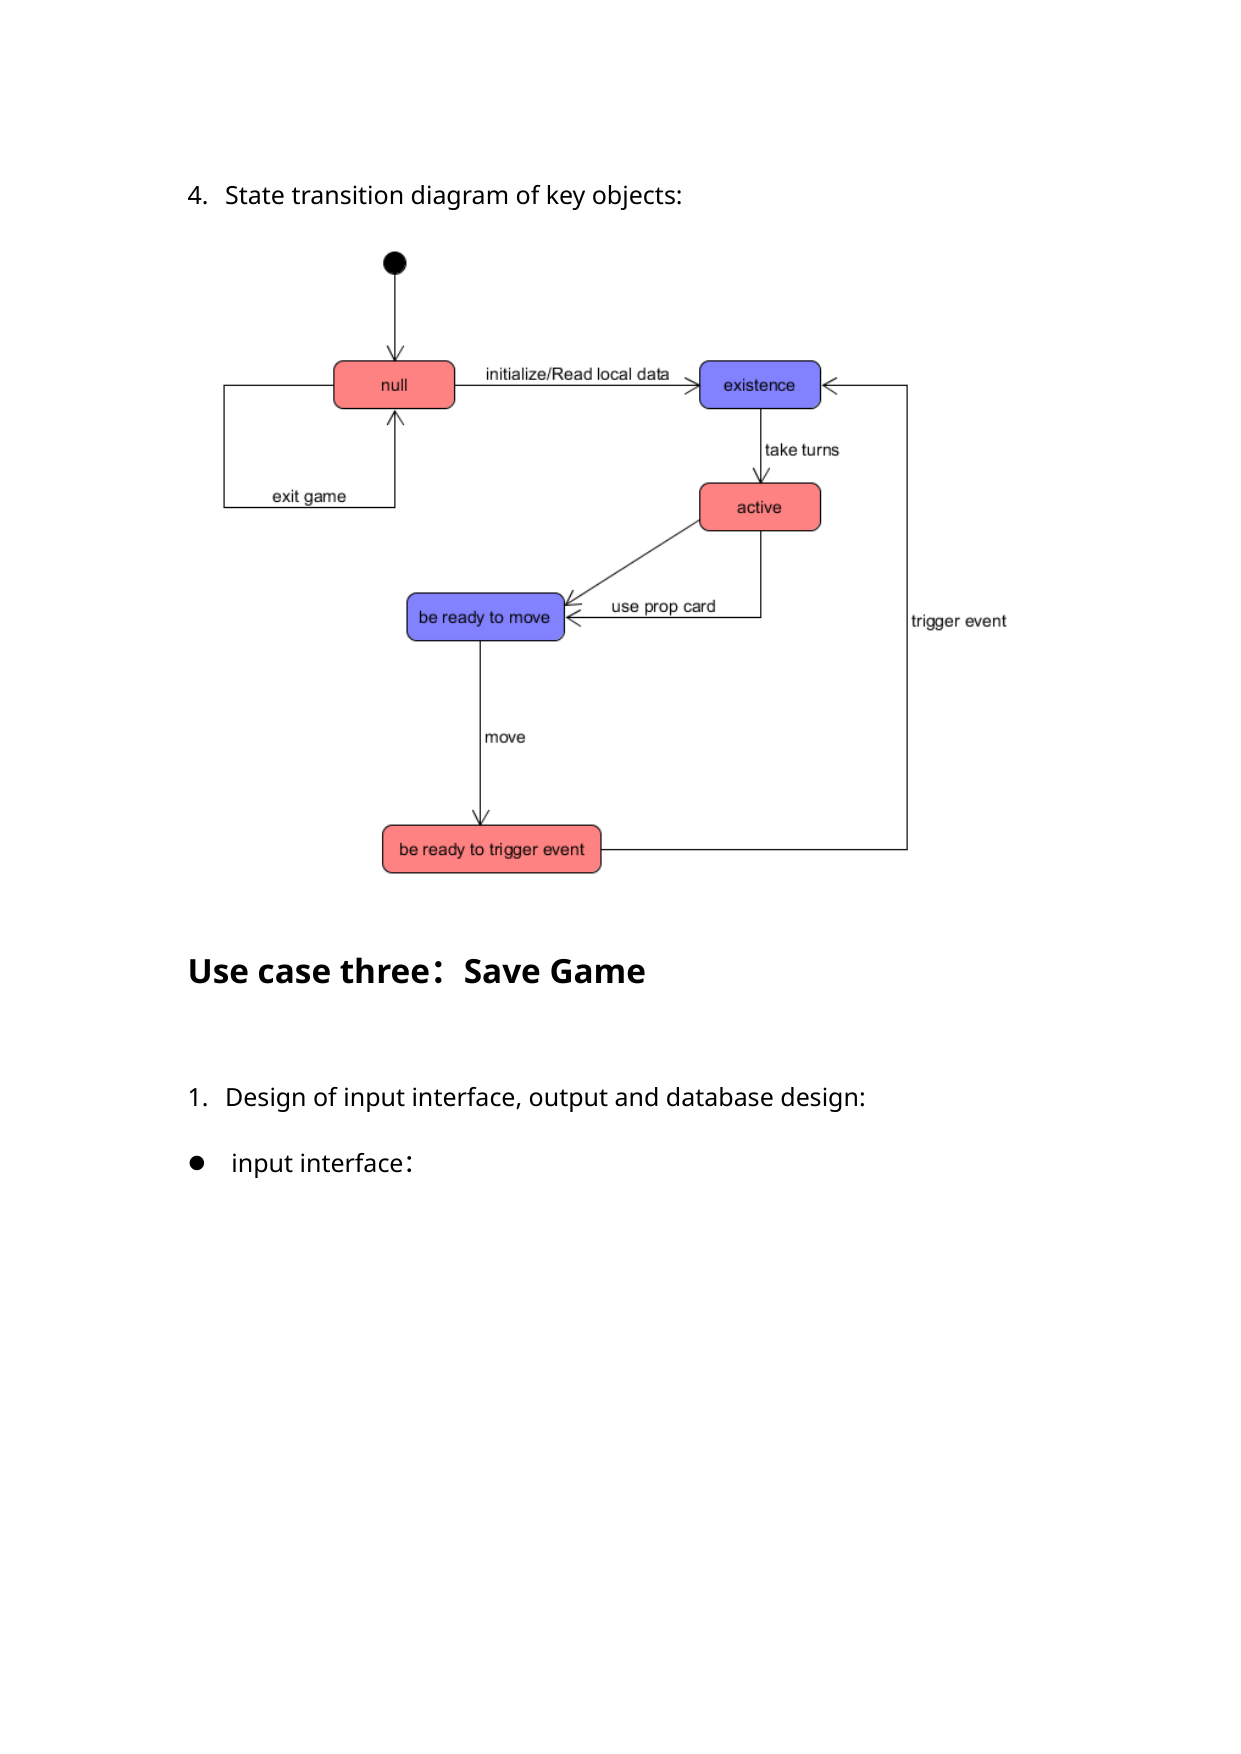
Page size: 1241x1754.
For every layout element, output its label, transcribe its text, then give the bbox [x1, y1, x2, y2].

list State transition diagram of key objects: [187, 162, 1053, 227]
picture [187, 227, 1053, 898]
list input interface： [187, 1129, 1053, 1194]
list Design of input interface, output and database design: [187, 1064, 1053, 1129]
subtitle Use case three：Save Game [187, 937, 1053, 1002]
